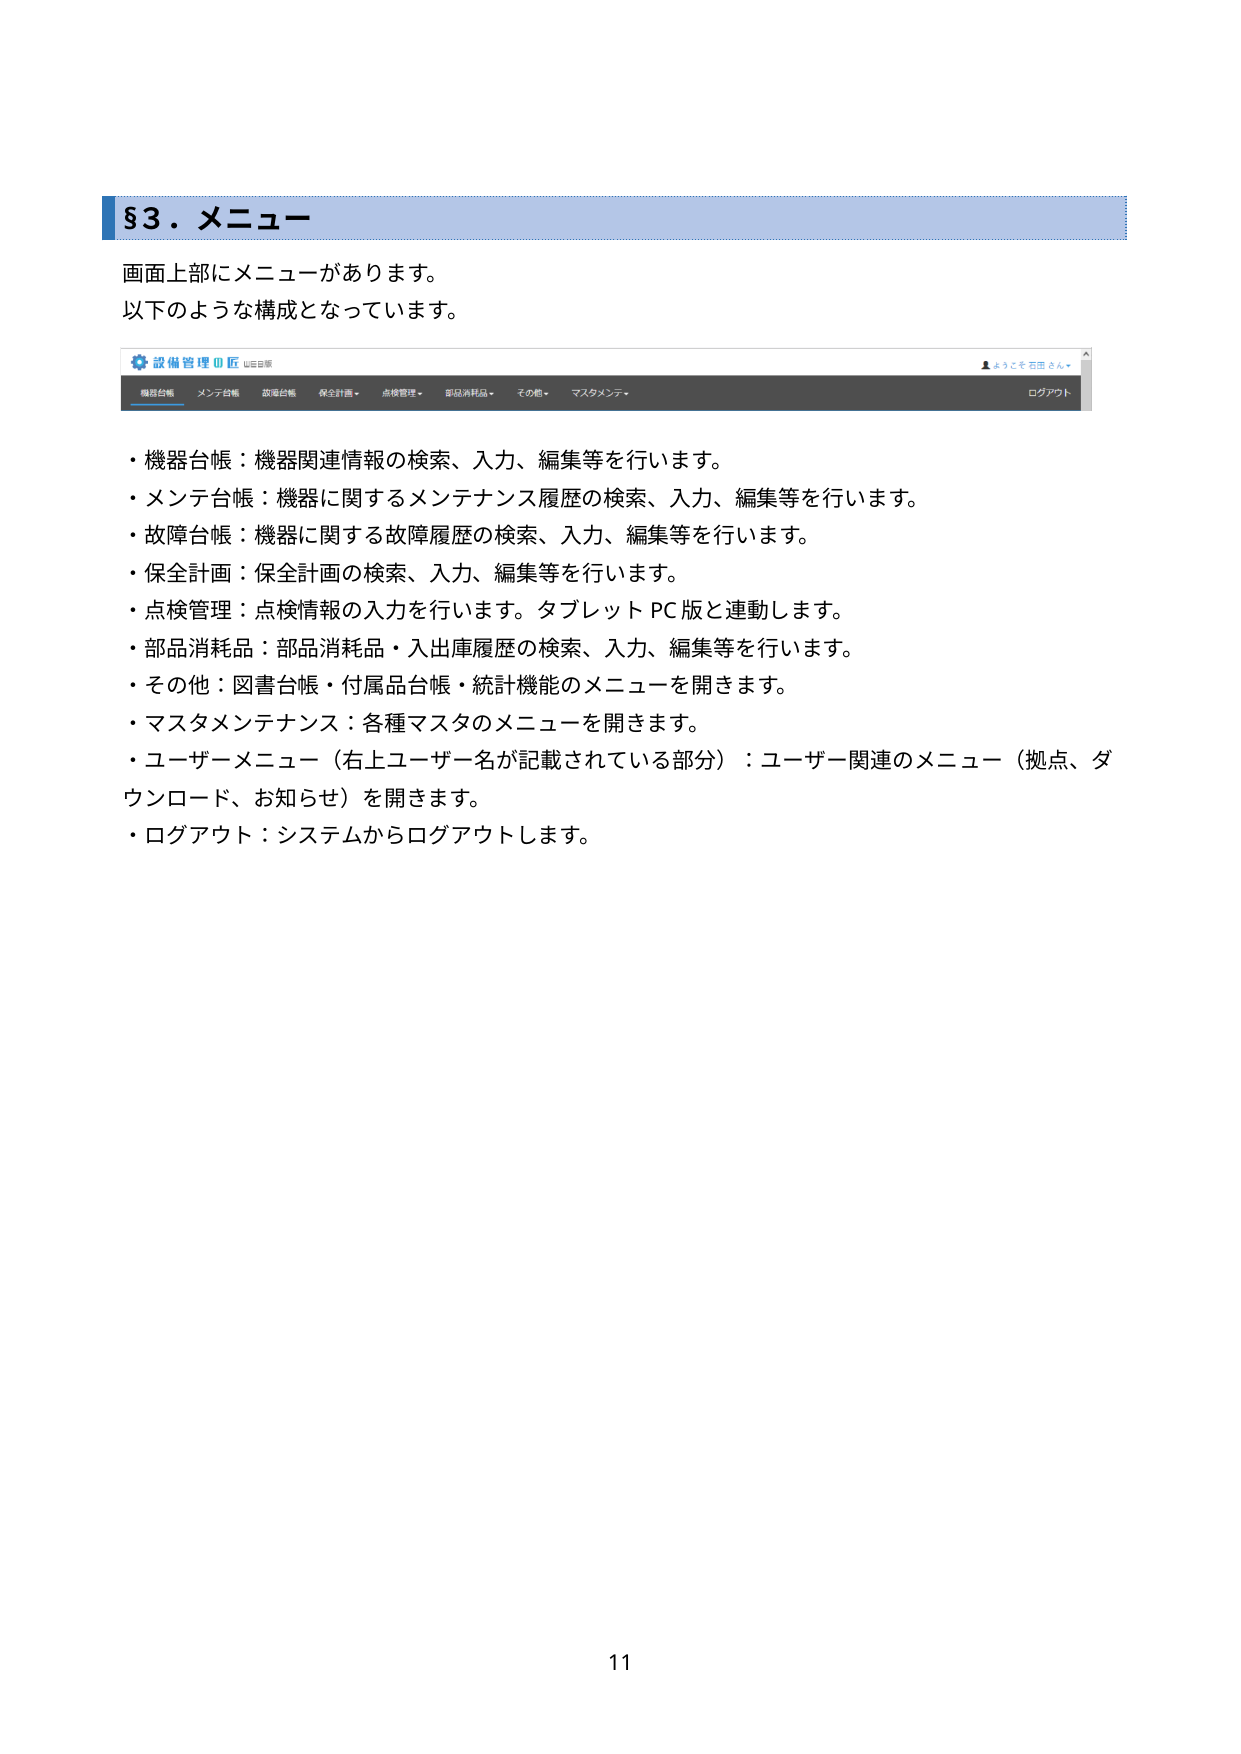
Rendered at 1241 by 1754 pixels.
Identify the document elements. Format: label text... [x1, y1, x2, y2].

text ・メンテ台帳：機器に関するメンテナンス履歴の検索、入力、編集等を行います。 [123, 478, 1118, 515]
text ・ユーザーメニュー（右上ユーザー名が記載されている部分）：ユーザー関連のメニュー（拠点、ダウンロード、お知らせ）を開きます。 [123, 740, 1118, 815]
text ・その他：図書台帳・付属品台帳・統計機能のメニューを開きます。 [123, 665, 1118, 703]
picture [120, 347, 1092, 411]
text ・部品消耗品：部品消耗品・入出庫履歴の検索、入力、編集等を行います。 [123, 628, 1118, 665]
text ・ログアウト：システムからログアウトします。 [123, 815, 1118, 853]
text ・点検管理：点検情報の入力を行います。タブレットPC版と連動します。 [123, 590, 1118, 628]
text 以下のような構成となっています。 [123, 290, 1118, 328]
text ・機器台帳：機器関連情報の検索、入力、編集等を行います。 [123, 440, 1118, 478]
subtitle §３．メニュー [115, 196, 1127, 240]
text ・保全計画：保全計画の検索、入力、編集等を行います。 [123, 553, 1118, 590]
text ・故障台帳：機器に関する故障履歴の検索、入力、編集等を行います。 [123, 515, 1118, 553]
text 画面上部にメニューがあります。 [123, 253, 1118, 290]
text ・マスタメンテナンス：各種マスタのメニューを開きます。 [123, 703, 1118, 740]
